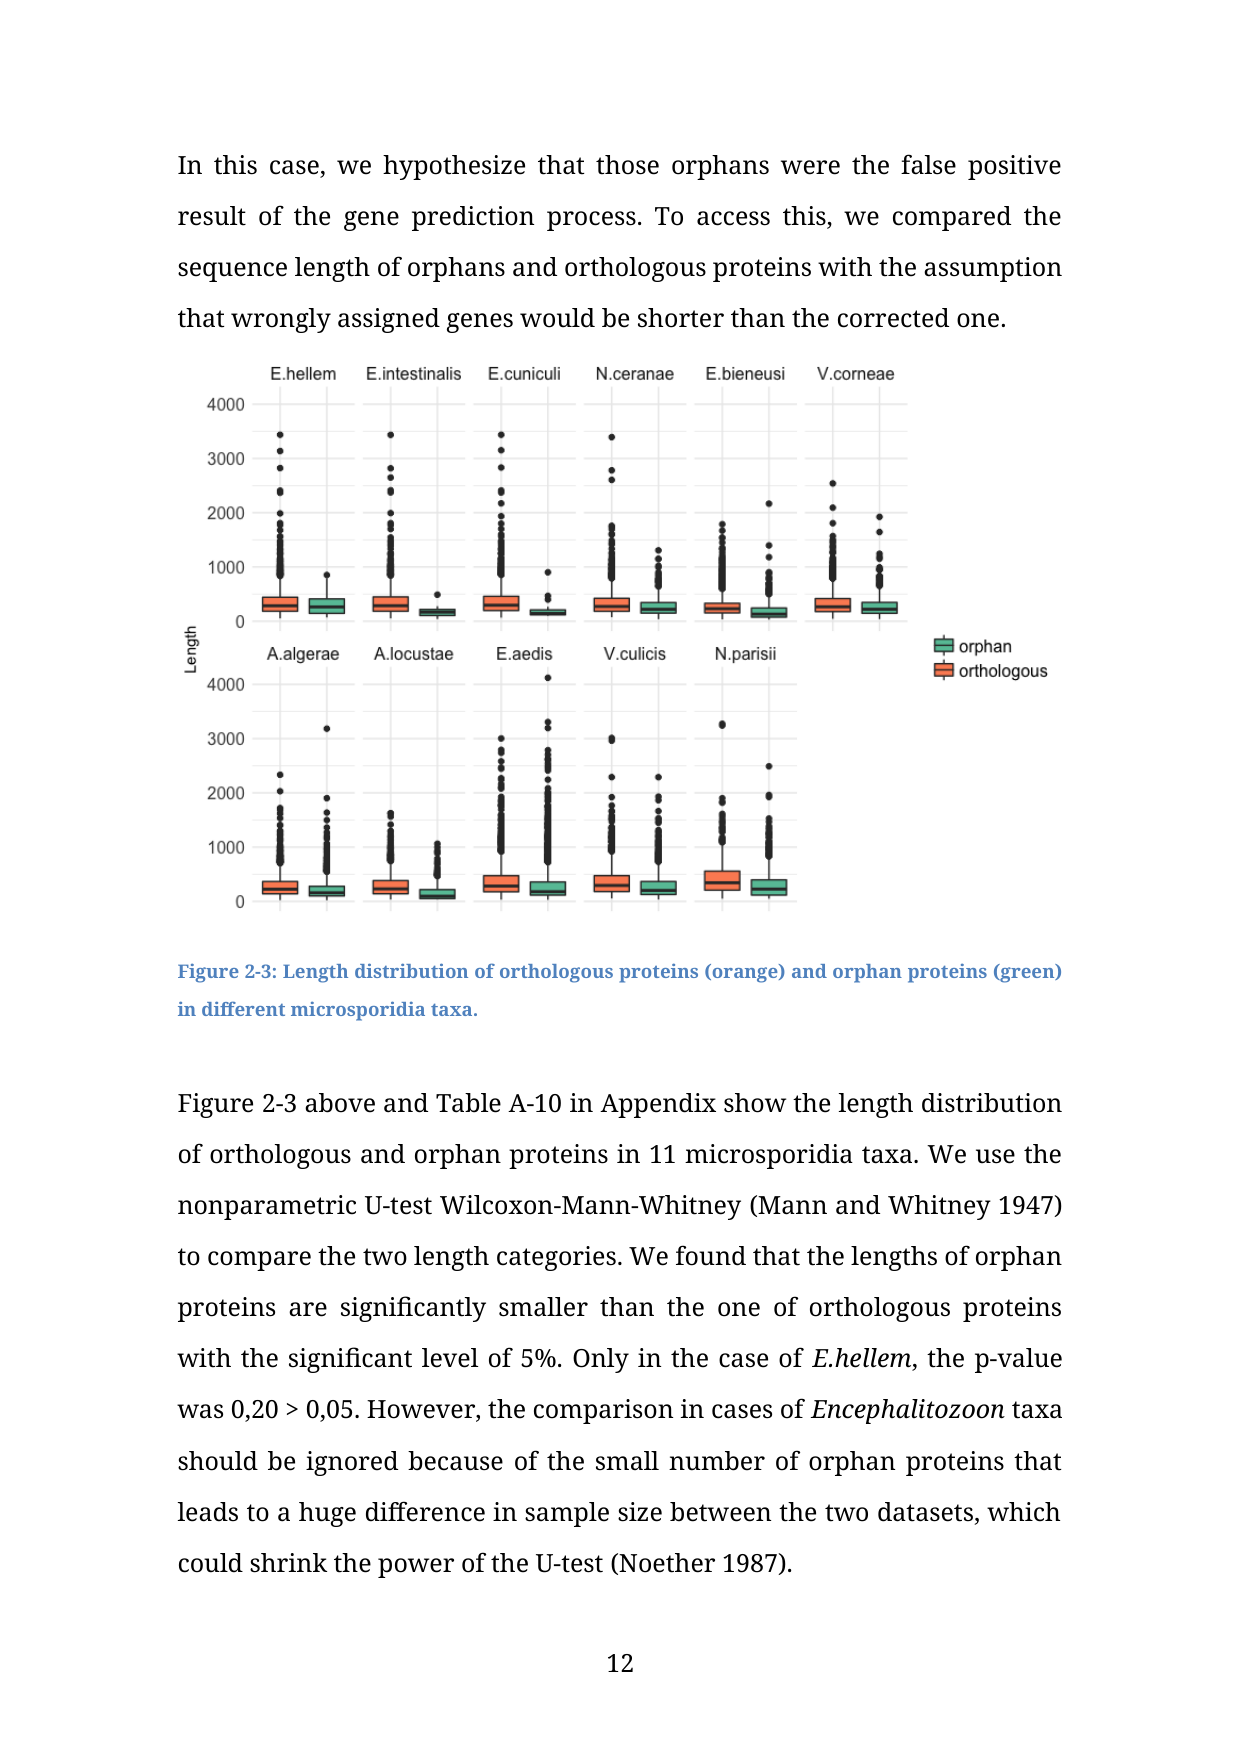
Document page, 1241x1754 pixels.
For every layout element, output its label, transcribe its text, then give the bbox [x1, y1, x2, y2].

text In this case, we hypothesize that those orphans were the false positive result of the gene prediction process. To access this, we compared the sequence length of orphans and orthologous proteins with the assumption that wrongly assigned genes would be shorter than the corrected one. [177, 148, 1063, 335]
text Figure 2-3: Length distribution of orthologous proteins (orange) and orphan proteins (green) in different microsporidia taxa. [177, 958, 1063, 1022]
picture [177, 351, 1063, 942]
